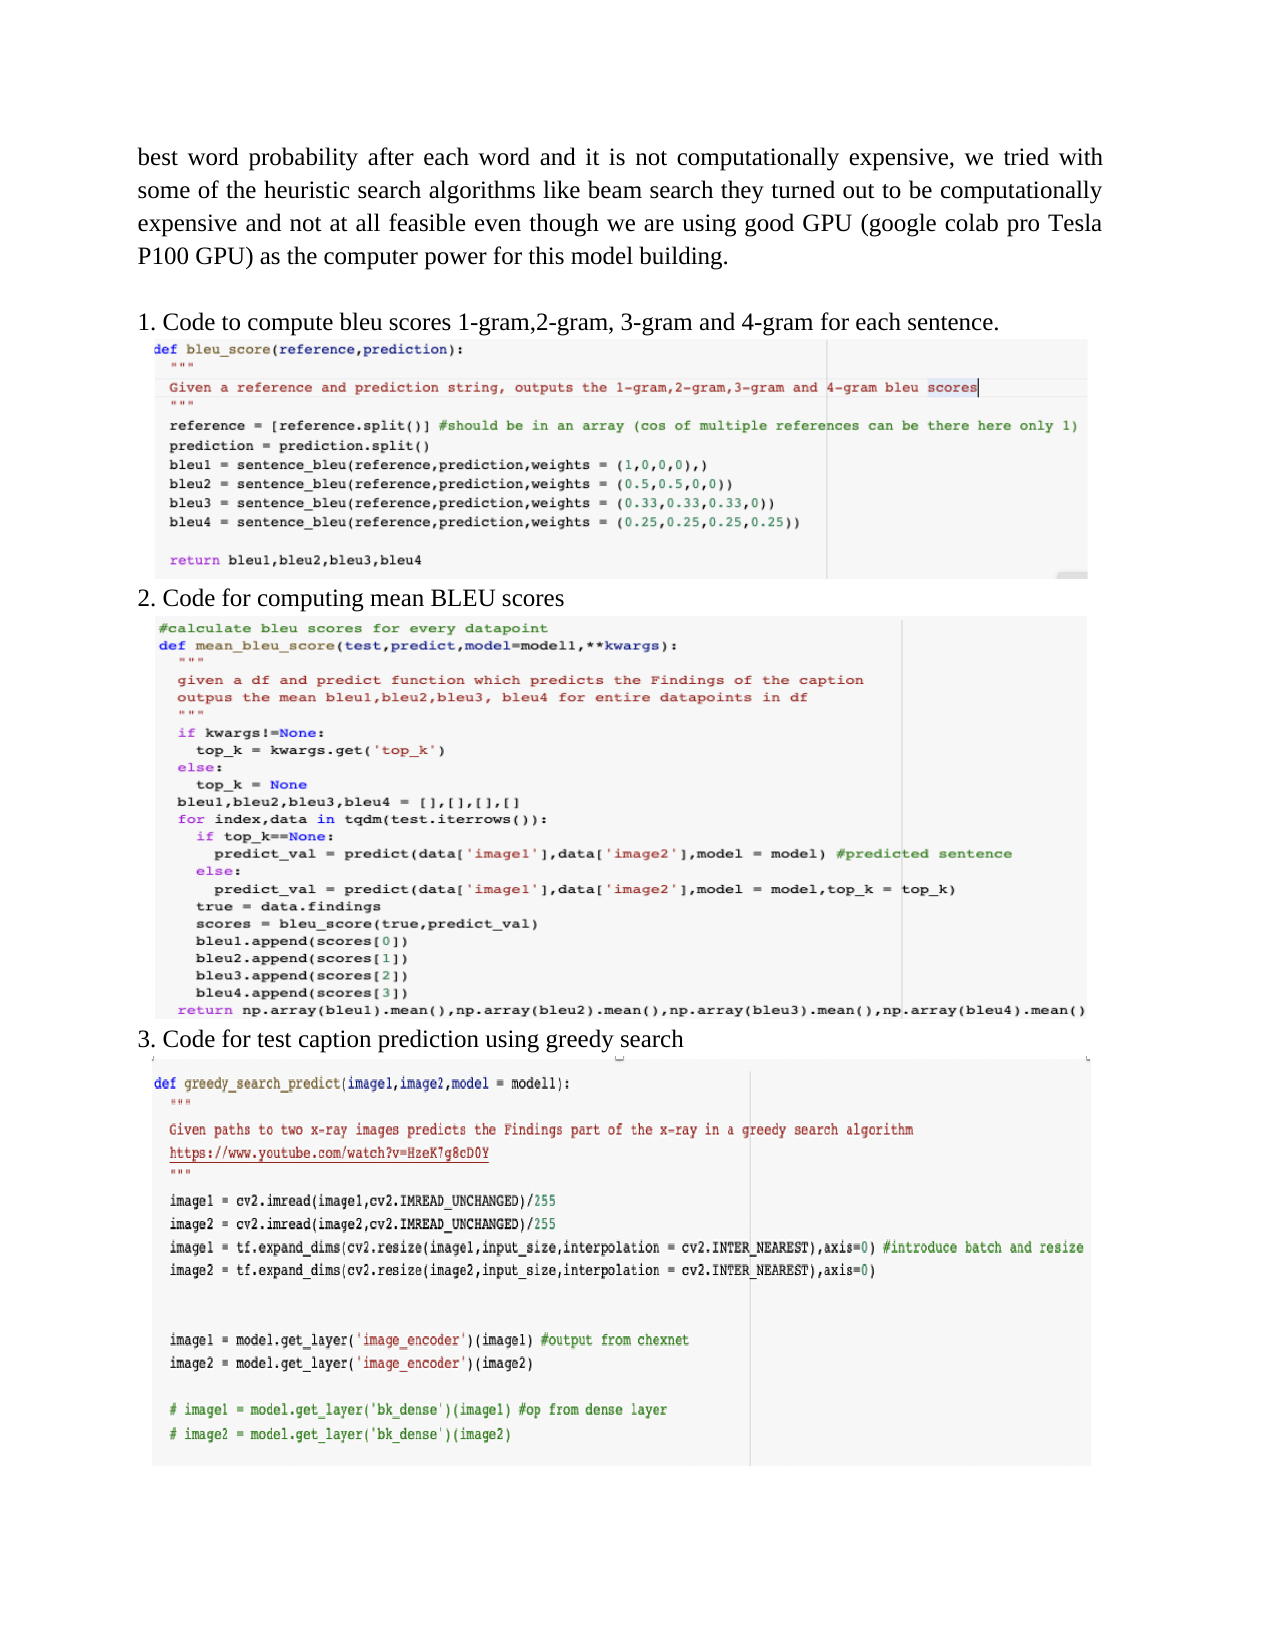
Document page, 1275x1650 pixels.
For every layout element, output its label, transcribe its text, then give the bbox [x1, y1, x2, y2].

text 3. Code for test caption prediction using greedy search [137, 1024, 1104, 1053]
text 2. Code for computing mean BLEU scores [137, 583, 1104, 612]
picture [151, 1056, 1091, 1466]
picture [154, 339, 1088, 579]
text 1. Code to compute bleu scores 1-gram,2-gram, 3-gram and 4-gram for each sentence. [137, 307, 1104, 336]
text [137, 142, 1104, 269]
picture [155, 616, 1088, 1019]
